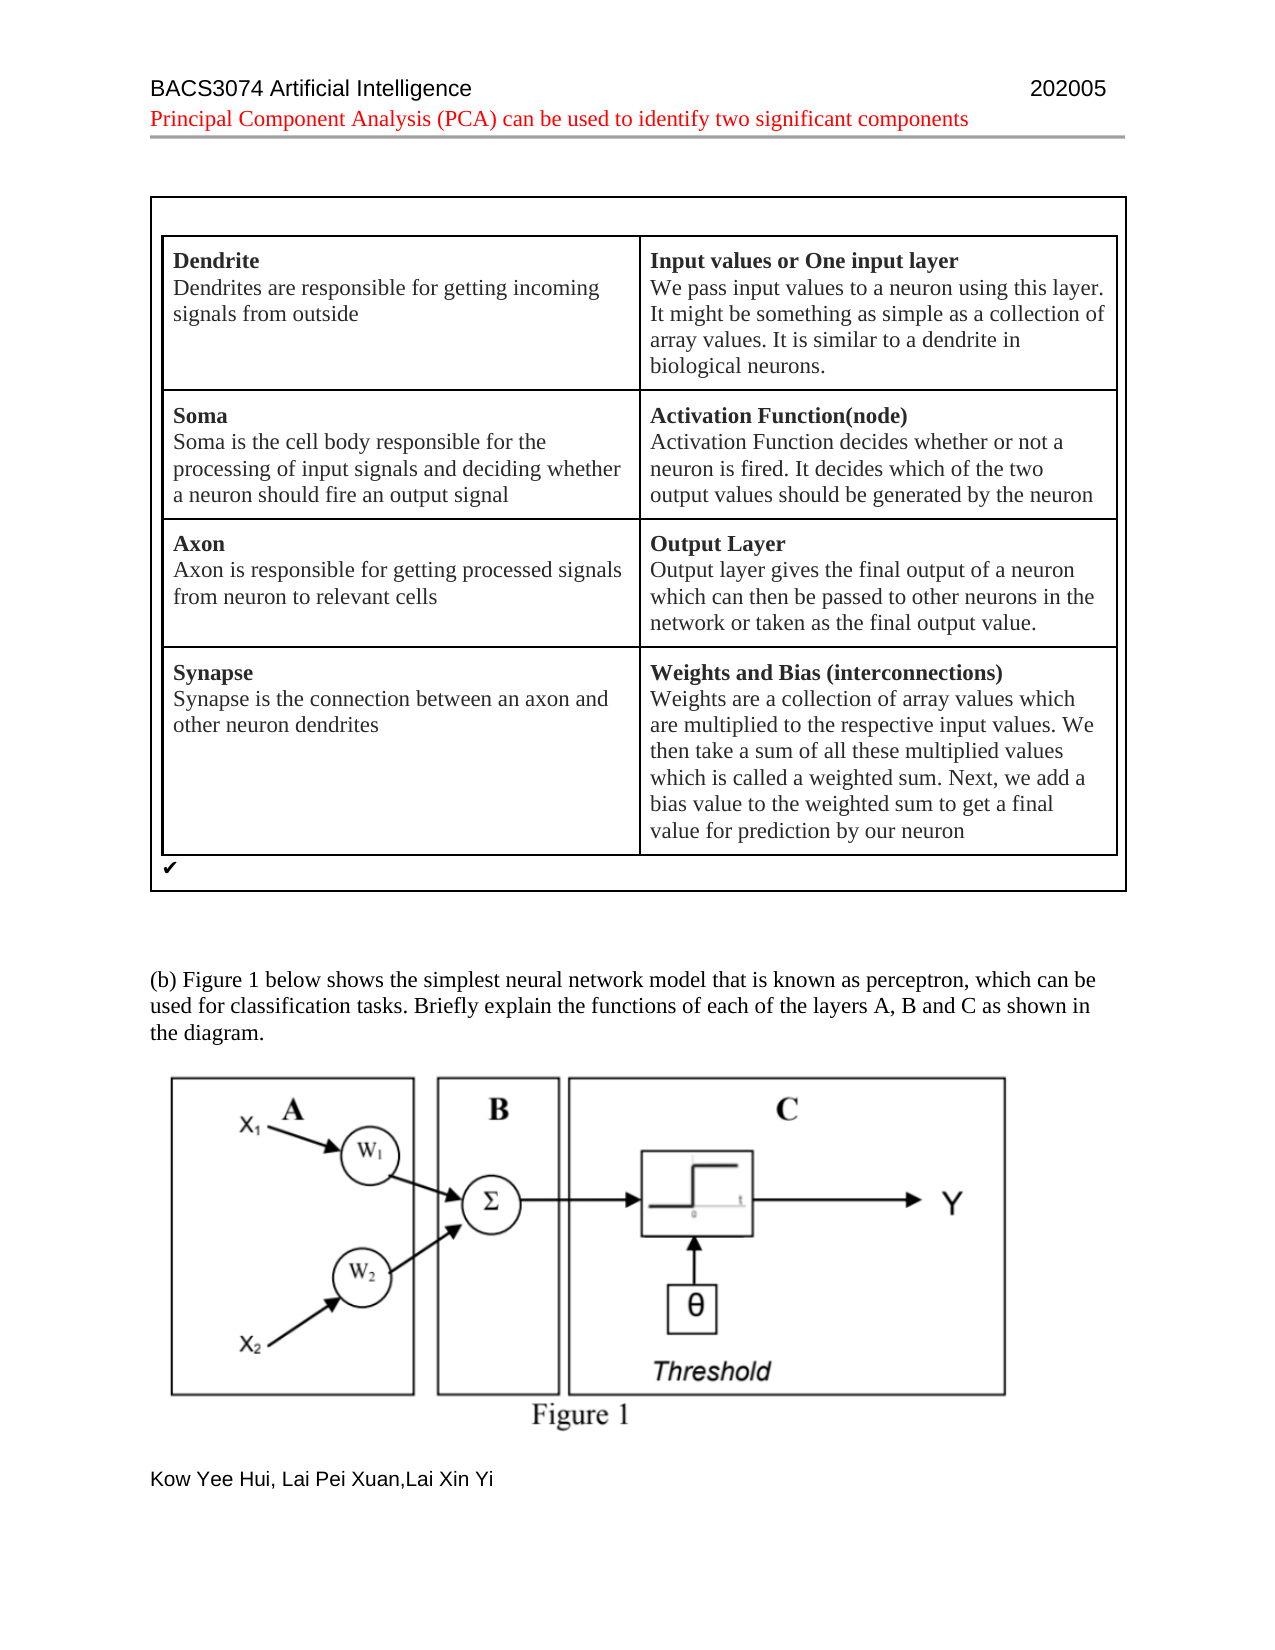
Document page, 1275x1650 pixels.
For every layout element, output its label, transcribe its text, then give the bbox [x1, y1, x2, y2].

picture [150, 1070, 1040, 1443]
text (b) Figure 1 below shows the simplest neural network model that is known as perceptron, which can be used for classification tasks. Briefly explain the functions of each of the layers A, B and C as shown in the diagram. [150, 966, 1125, 1045]
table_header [152, 198, 1125, 890]
text Kow Yee Hui, Lai Pei Xuan,Lai Xin Yi [150, 1467, 1125, 1491]
